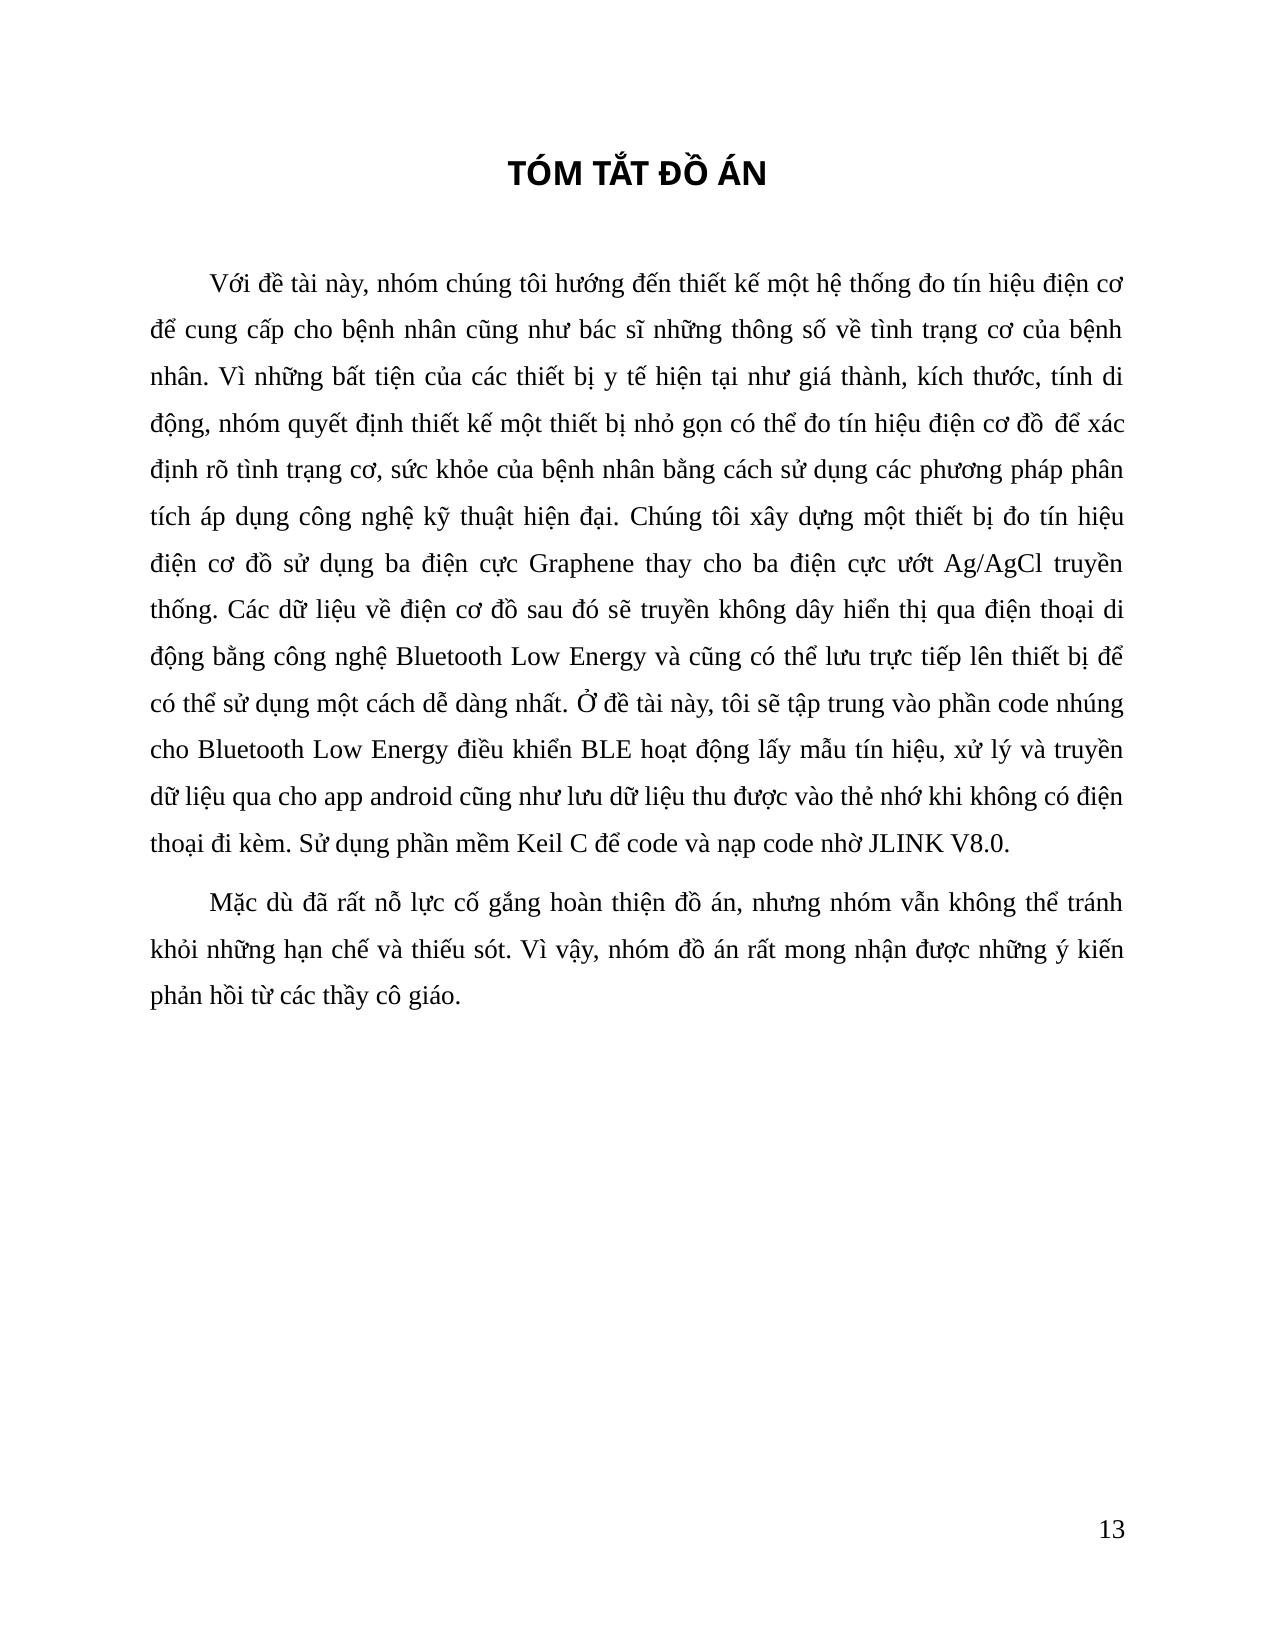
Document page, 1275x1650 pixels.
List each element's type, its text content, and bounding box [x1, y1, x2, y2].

text Với đề tài này, nhóm chúng tôi hướng đến thiết kế một hệ thống đo tín hiệu điện cơ để cung cấp cho bệnh nhân cũng như bác sĩ những thông số về tình trạng cơ của bệnh nhân. Vì những bất tiện của các thiết bị y tế hiện tại như giá thành, kích thước, tính di động, nhóm quyết định thiết kế một thiết bị nhỏ gọn có thể đo tín hiệu điện cơ đồ để xác định rõ tình trạng cơ, sức khỏe của bệnh nhân bằng cách sử dụng các phương pháp phân tích áp dụng công nghệ kỹ thuật hiện đại. Chúng tôi xây dựng một thiết bị đo tín hiệu điện cơ đồ sử dụng ba điện cực Graphene thay cho ba điện cực ướt Ag/AgCl truyền thống. Các dữ liệu về điện cơ đồ sau đó sẽ truyền không dây hiển thị qua điện thoại di động bằng công nghệ Bluetooth Low Energy và cũng có thể lưu trực tiếp lên thiết bị để có thể sử dụng một cách dễ dàng nhất. Ở đề tài này, tôi sẽ tập trung vào phần code nhúng cho Bluetooth Low Energy điều khiển BLE hoạt động lấy mẫu tín hiệu, xử lý và truyền dữ liệu qua cho app android cũng như lưu dữ liệu thu được vào thẻ nhớ khi không có điện thoại đi kèm. Sử dụng phần mềm Keil C để code và nạp code nhờ JLINK V8.0. [150, 267, 1125, 858]
subtitle TÓM TẮT ĐỒ ÁN [150, 150, 1125, 195]
text Mặc dù đã rất nỗ lực cố gắng hoàn thiện đồ án, nhưng nhóm vẫn không thể tránh khỏi những hạn chế và thiếu sót. Vì vậy, nhóm đồ án rất mong nhận được những ý kiến phản hồi từ các thầy cô giáo. [150, 886, 1125, 1011]
